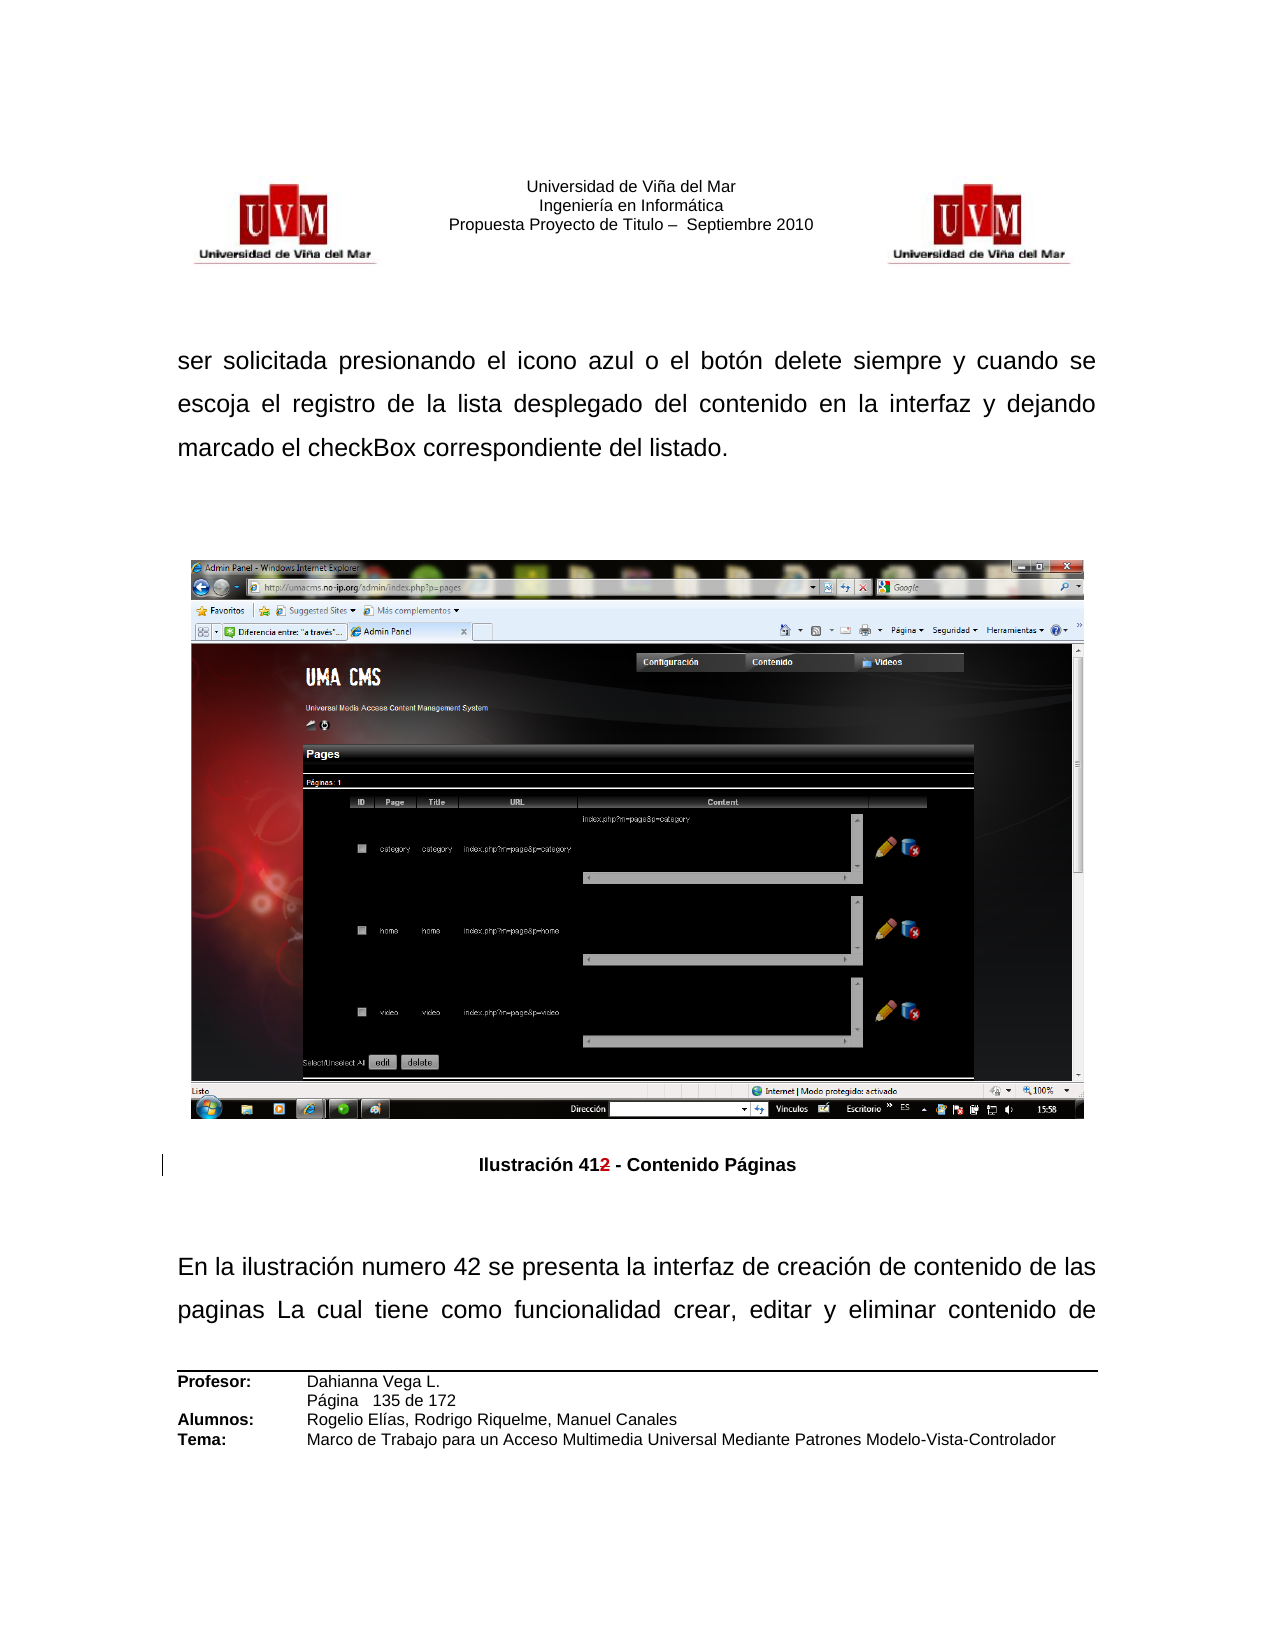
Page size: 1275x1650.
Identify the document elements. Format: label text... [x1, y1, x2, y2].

text Ilustración 41 - Contenido Páginas [177, 1154, 1098, 1176]
picture [177, 176, 390, 267]
picture [191, 560, 1084, 1119]
picture [871, 176, 1084, 267]
